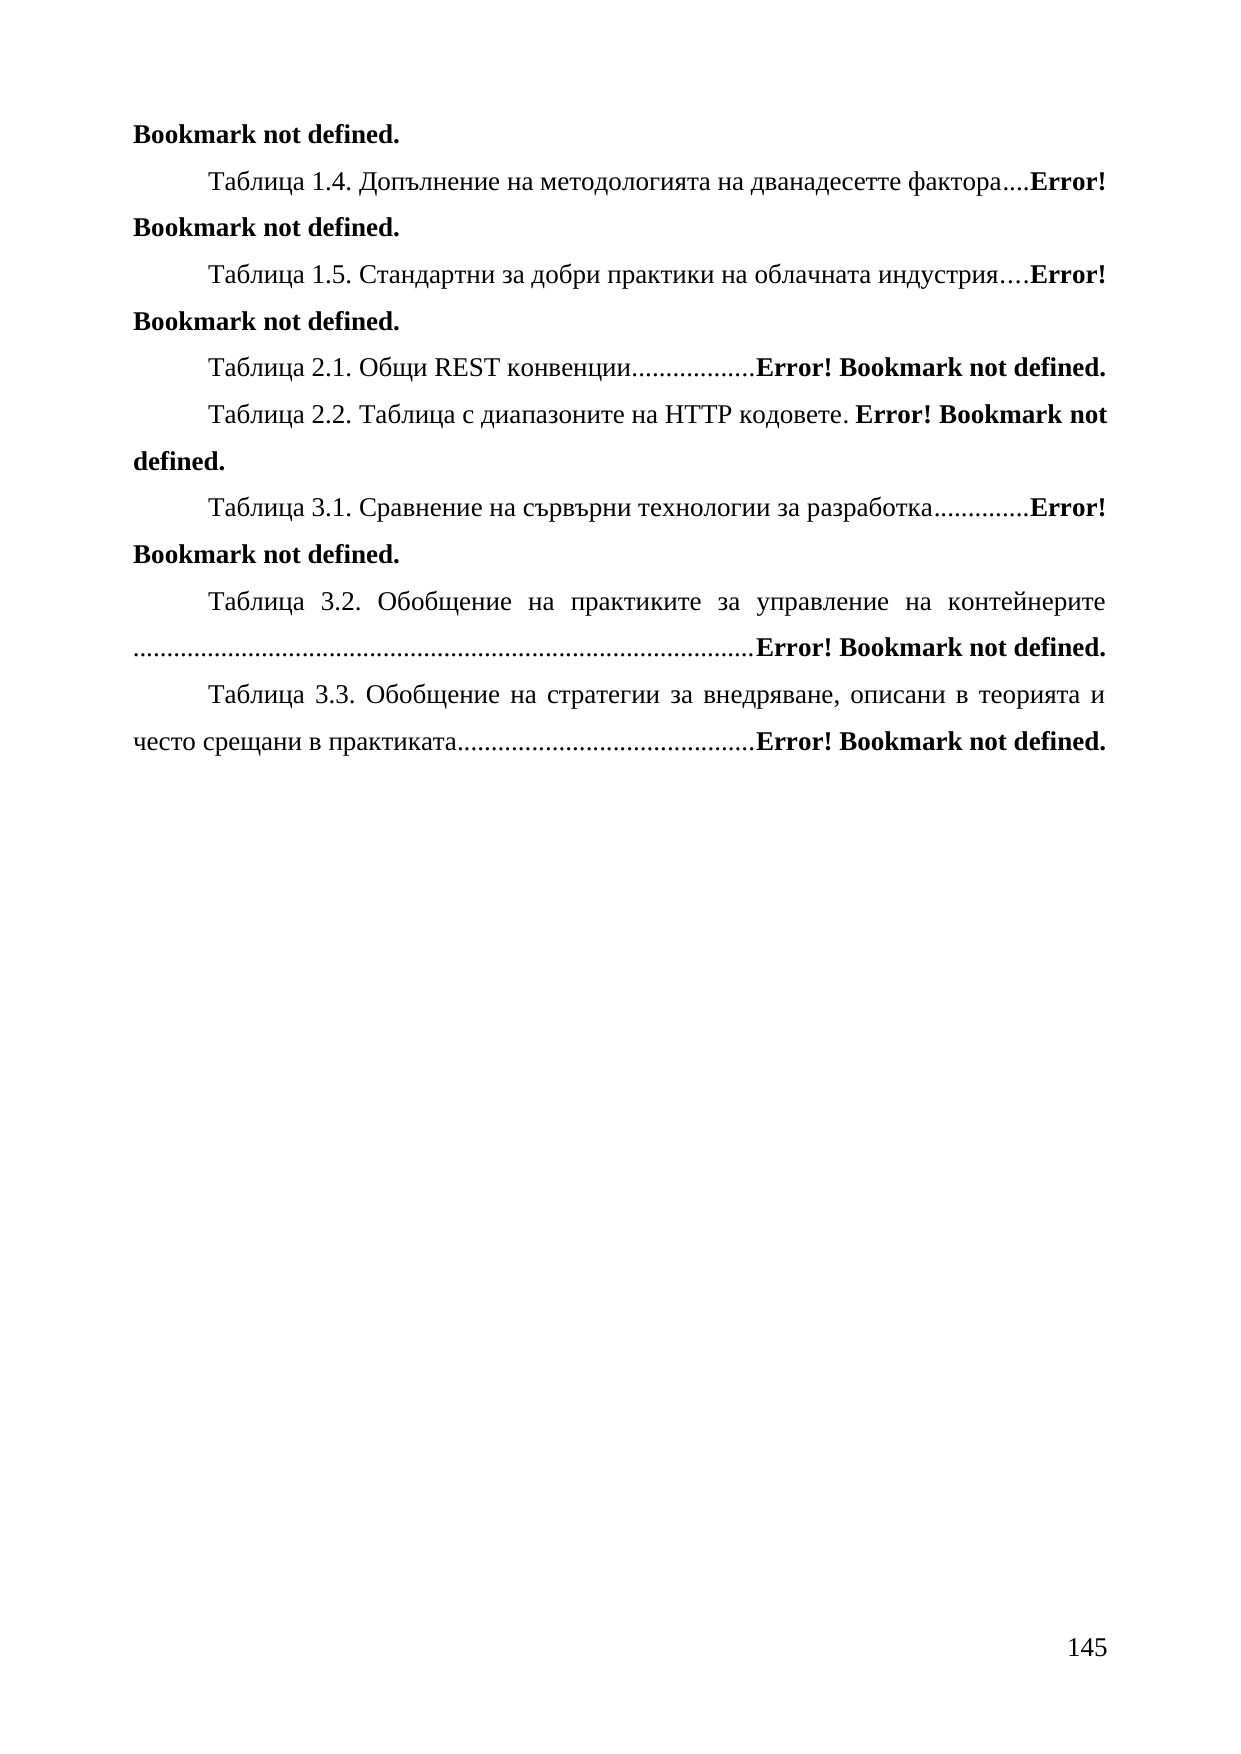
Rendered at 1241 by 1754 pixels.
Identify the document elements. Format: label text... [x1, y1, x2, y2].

text Таблица 1.4. Допълнение на методологията на дванадесетте фактора Error! Bookmark not defined. [133, 165, 1107, 243]
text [133, 118, 1107, 149]
text Таблица 2.2. Таблица с диапазоните на HTTP кодовете Error! Bookmark not defined. [133, 398, 1107, 476]
text Таблица 1.5. Стандартни за добри практики на облачната индустрия Error! Bookmark not defined. [133, 258, 1107, 336]
text Таблица 3.2. Обобщение на практиките за управление на контейнерите Error! Bookmark not defined. [133, 585, 1107, 663]
text Таблица 3.3. Обобщение на стратегии за внедряване, описани в теорията и често срещани в практиката Error! Bookmark not defined. [133, 678, 1107, 756]
text Таблица 3.1. Сравнение на сървърни технологии за разработка Error! Bookmark not defined. [133, 491, 1107, 569]
text Таблица 2.1. Общи REST конвенции Error! Bookmark not defined. [133, 351, 1107, 383]
